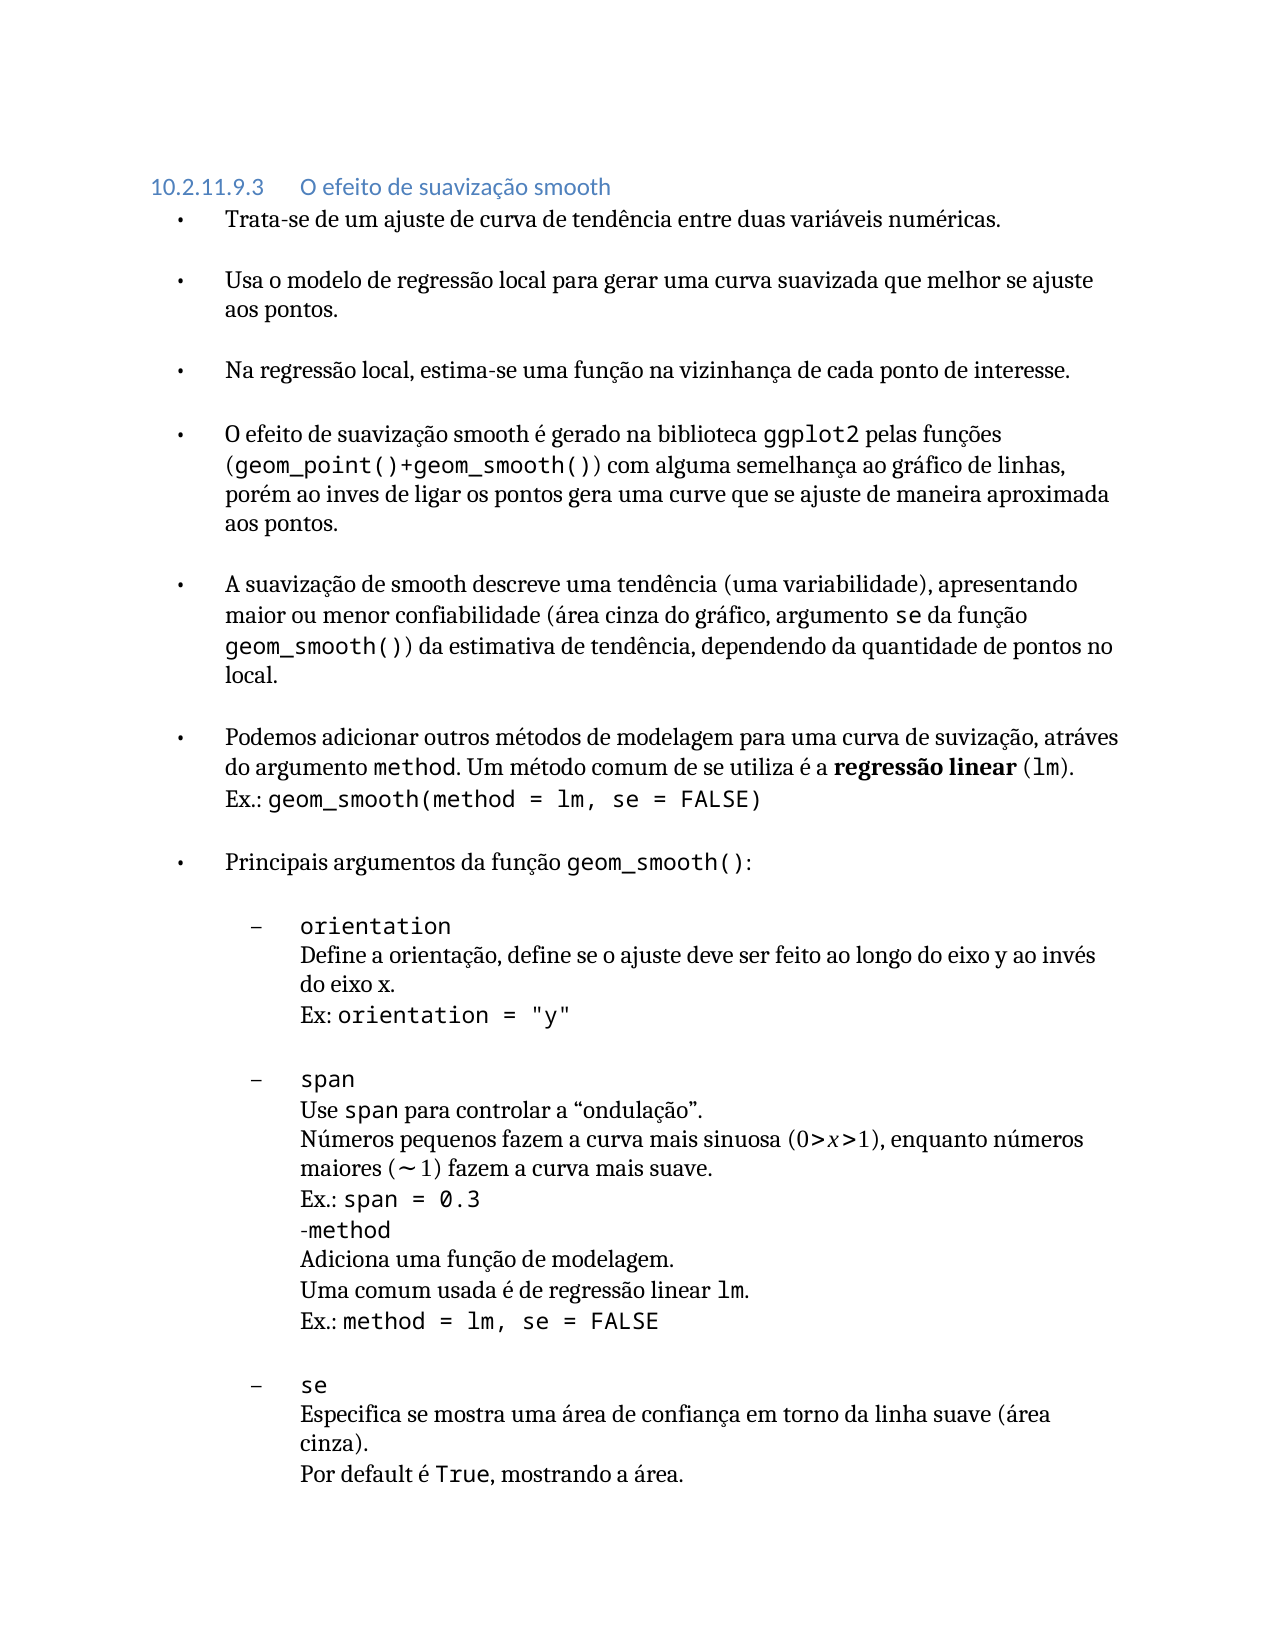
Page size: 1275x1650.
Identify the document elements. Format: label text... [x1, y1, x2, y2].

list span Use span para controlar a “ondulação”. Números pequenos fazem a curva mais sinuosa (), enquanto números maiores () fazem a curva mais suave. Ex.: span = 0.3 -method Adiciona uma função de modelagem. Uma comum usada é de regressão linear lm. Ex.: method = lm, se = FALSE [250, 1063, 1125, 1365]
list Na regressão local, estima-se uma função na vizinhança de cada ponto de interesse. [175, 356, 1125, 414]
subtitle 10.2.11.9.3 O efeito de suavização smooth [150, 171, 1125, 201]
list A suavização de smooth descreve uma tendência (uma variabilidade), apresentando maior ou menor confiabilidade (área cinza do gráfico, argumento se da função geom_smooth()) da estimativa de tendência, dependendo da quantidade de pontos no local. [175, 570, 1125, 719]
list Trata-se de um ajuste de curva de tendência entre duas variáveis numéricas. [175, 205, 1125, 263]
list Usa o modelo de regressão local para gerar uma curva suavizada que melhor se ajuste aos pontos. [175, 266, 1125, 353]
list O efeito de suavização smooth é gerado na biblioteca ggplot2 pelas funções (geom_point()+geom_smooth()) com alguma semelhança ao gráfico de linhas, porém ao inves de ligar os pontos gera uma curve que se ajuste de maneira aproximada aos pontos. [175, 418, 1125, 566]
list Podemos adicionar outros métodos de modelagem para uma curva de suvização, atráves do argumento method. Um método comum de se utiliza é a regressão linear (lm). Ex.: geom_smooth(method = lm, se = FALSE) [175, 723, 1125, 843]
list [250, 1369, 1125, 1489]
list orientation Define a orientação, define se o ajuste deve ser feito ao longo do eixo y ao invés do eixo x. Ex: orientation = "y" [250, 910, 1125, 1059]
list Principais argumentos da função geom_smooth(): [175, 846, 1125, 906]
